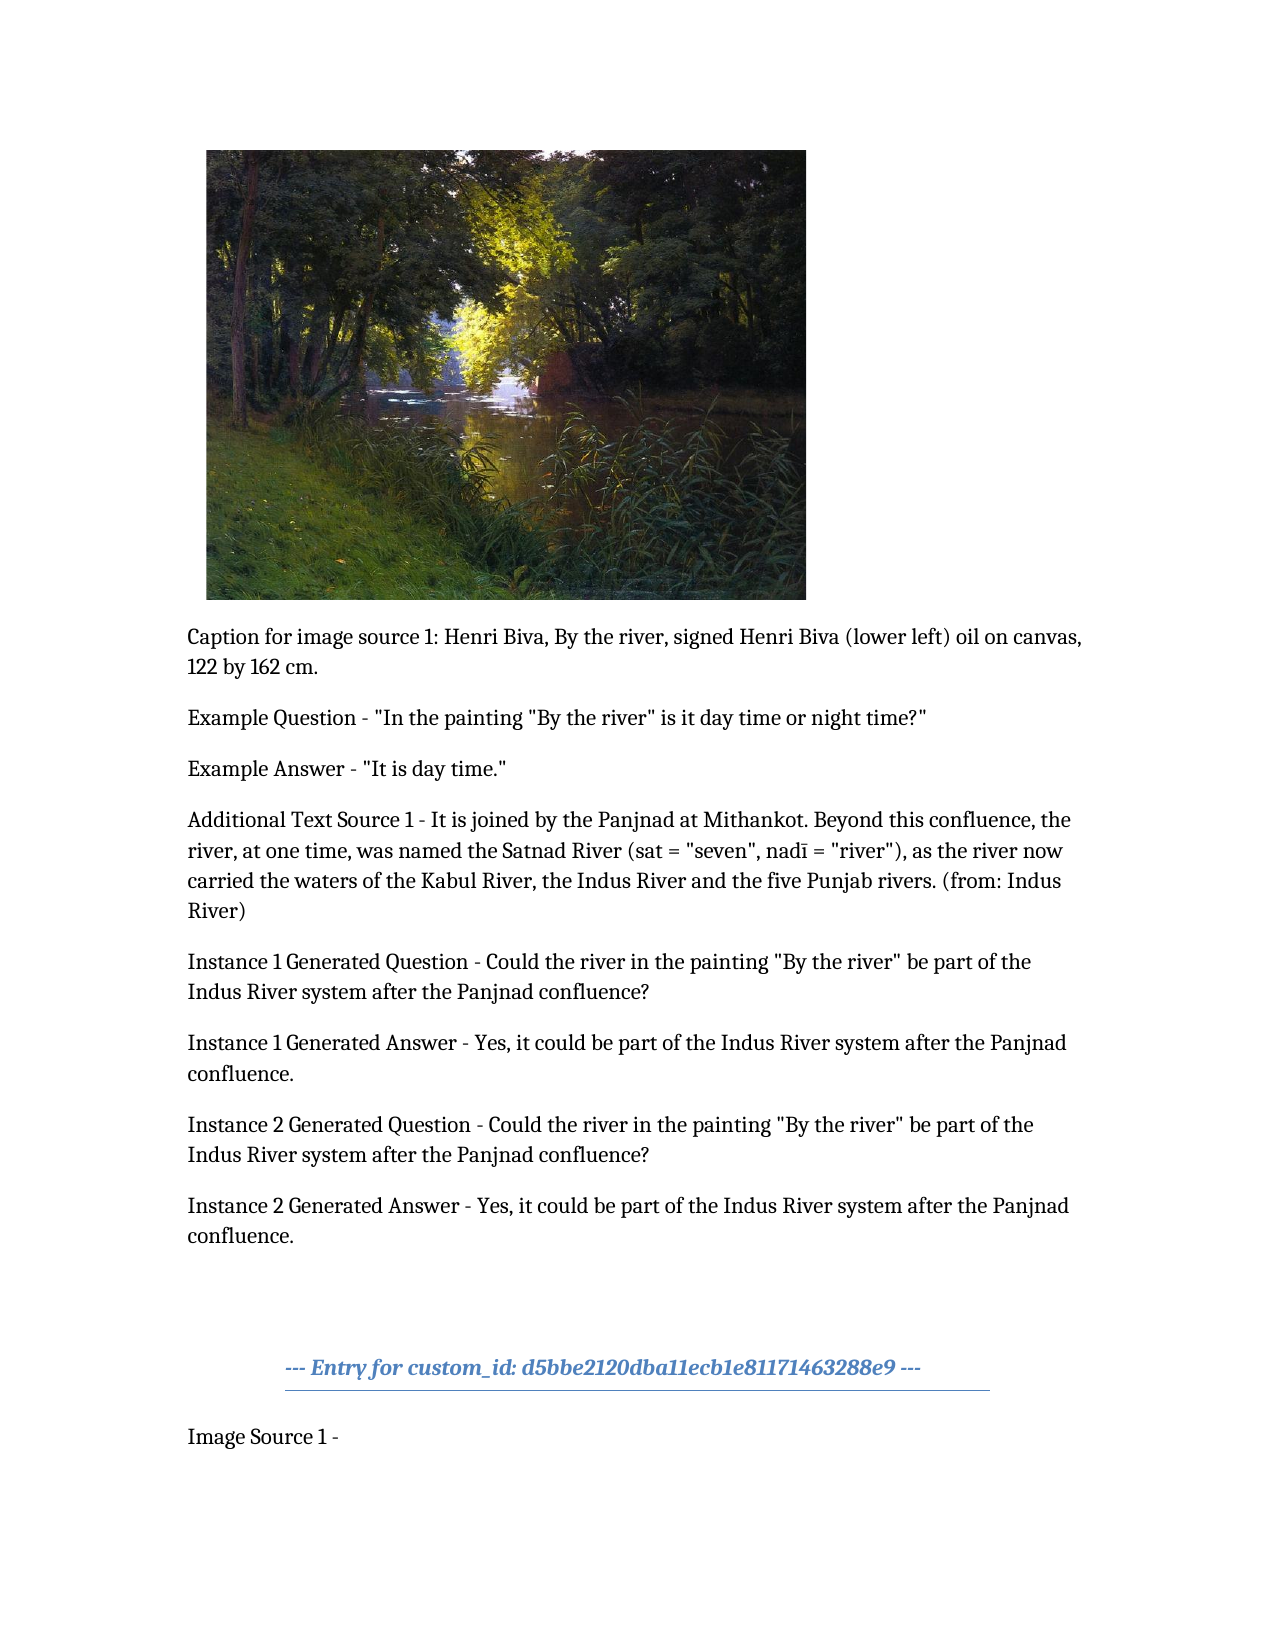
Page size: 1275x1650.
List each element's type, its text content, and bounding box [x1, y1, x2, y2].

text --- Entry for custom_id: d5bbe2120dba11ecb1e81171463288e9 --- [285, 1355, 990, 1390]
text Instance 1 Generated Answer - Yes, it could be part of the Indus River system after the Panjnad confluence. [187, 1030, 1087, 1087]
picture [206, 150, 807, 600]
text Example Question - "In the painting "By the river" is it day time or night time?" [187, 705, 1087, 732]
text Instance 2 Generated Answer - Yes, it could be part of the Indus River system after the Panjnad confluence. [187, 1193, 1087, 1249]
text Instance 1 Generated Question - Could the river in the painting "By the river" be part of the Indus River system after the Panjnad confluence? [187, 949, 1087, 1006]
text Example Answer - "It is day time." [187, 756, 1087, 783]
text Image Source 1 - [187, 1424, 1087, 1450]
text Additional Text Source 1 - It is joined by the Panjnad at Mithankot. Beyond this confluence, the river, at one time, was named the Satnad River (sat = "seven", nadī = "river"), as the river now carried the waters of the Kabul River, the Indus River and the five Punjab rivers. (from: Indus River) [187, 807, 1087, 924]
text Caption for image source 1: Henri Biva, By the river, signed Henri Biva (lower left) oil on canvas, 122 by 162 cm. [187, 624, 1087, 681]
text Instance 2 Generated Question - Could the river in the painting "By the river" be part of the Indus River system after the Panjnad confluence? [187, 1111, 1087, 1168]
